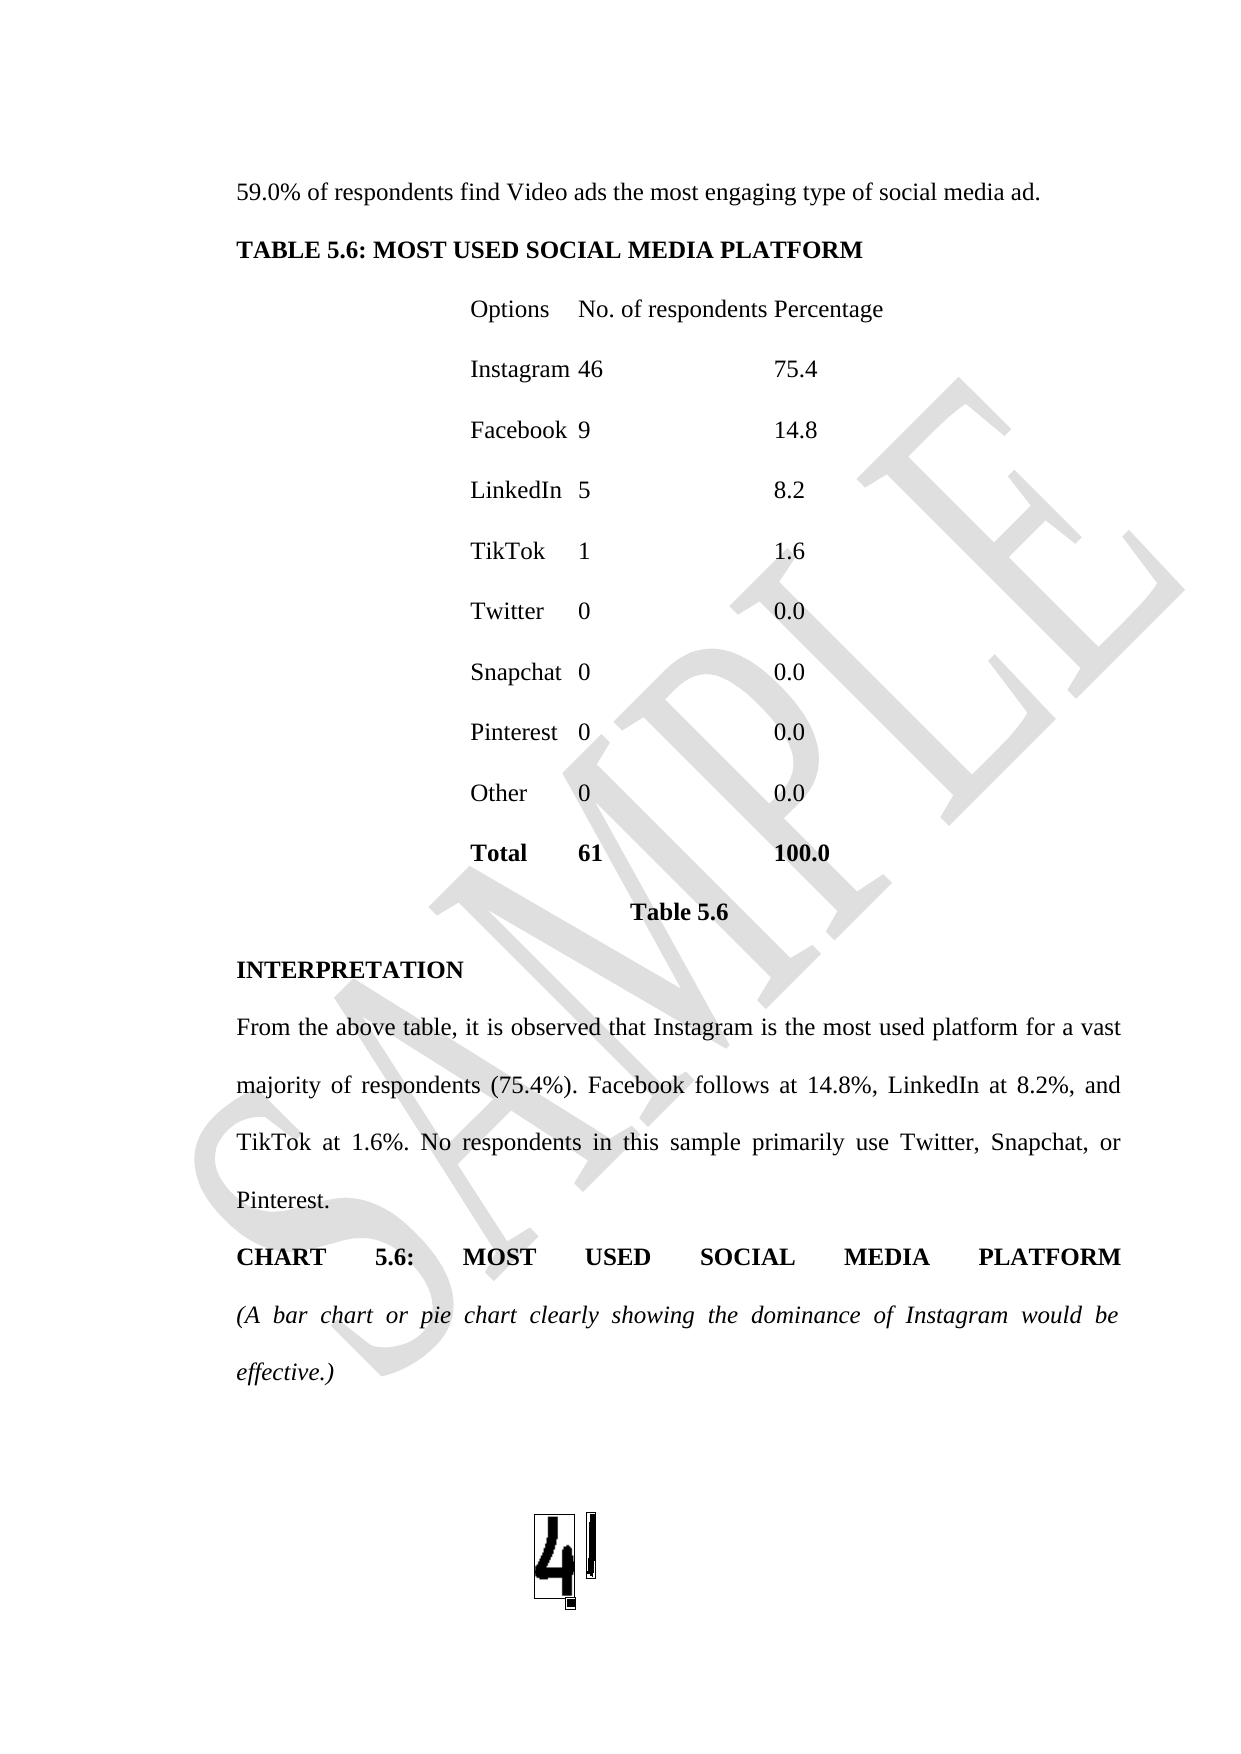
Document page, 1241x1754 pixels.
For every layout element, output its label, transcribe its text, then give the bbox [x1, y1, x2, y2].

picture [535, 1515, 574, 1598]
table_cell 0 [576, 595, 772, 655]
text TABLE 5.6: MOST USED SOCIAL MEDIA PLATFORM [236, 235, 1122, 263]
table_cell 8.2 [772, 474, 890, 534]
text Table 5.6 [236, 897, 1122, 926]
table_cell Snapchat [469, 655, 576, 716]
table_cell 46 [576, 353, 772, 413]
table_cell Other [469, 776, 576, 837]
table_header Options [469, 292, 576, 353]
table_cell Instagram [469, 353, 576, 413]
table_cell Twitter [469, 595, 576, 655]
table_cell 0.0 [772, 776, 890, 837]
picture [587, 1513, 595, 1578]
table_cell 9 [576, 413, 772, 474]
table_cell 100.0 [772, 837, 890, 897]
table_cell 0 [576, 655, 772, 716]
table_cell Total [469, 837, 576, 897]
table_cell Facebook [469, 413, 576, 474]
table_cell 0 [576, 716, 772, 776]
table_cell TikTok [469, 534, 576, 595]
text CHART 5.6: MOST USED SOCIAL MEDIA PLATFORM (A bar chart or pie chart clearly showing the dominance of Instagram would be effective.) [236, 1242, 1122, 1386]
table_cell 5 [576, 474, 772, 534]
text INFERENCE 59.0% of respondents find Video ads the most engaging type of social media ad. [236, 177, 1122, 206]
table_cell 75.4 [772, 353, 890, 413]
table_cell 0 [576, 776, 772, 837]
table_cell 14.8 [772, 413, 890, 474]
picture [566, 1598, 575, 1609]
table_cell 1 [576, 534, 772, 595]
table_header No. of respondents [576, 292, 772, 353]
table_cell 1.6 [772, 534, 890, 595]
table_cell 0.0 [772, 655, 890, 716]
table_cell 61 [576, 837, 772, 897]
table_cell 0.0 [772, 595, 890, 655]
text INTERPRETATION From the above table, it is observed that Instagram is the most used platform for a vast majority of respondents (75.4%). Facebook follows at 14.8%, LinkedIn at 8.2%, and TikTok at 1.6%. No respondents in this sample primarily use Twitter, Snapchat, or Pinterest. [236, 955, 1122, 1214]
table_cell LinkedIn [469, 474, 576, 534]
table_header Percentage [772, 292, 890, 353]
table_cell Pinterest [469, 716, 576, 776]
table_cell 0.0 [772, 716, 890, 776]
